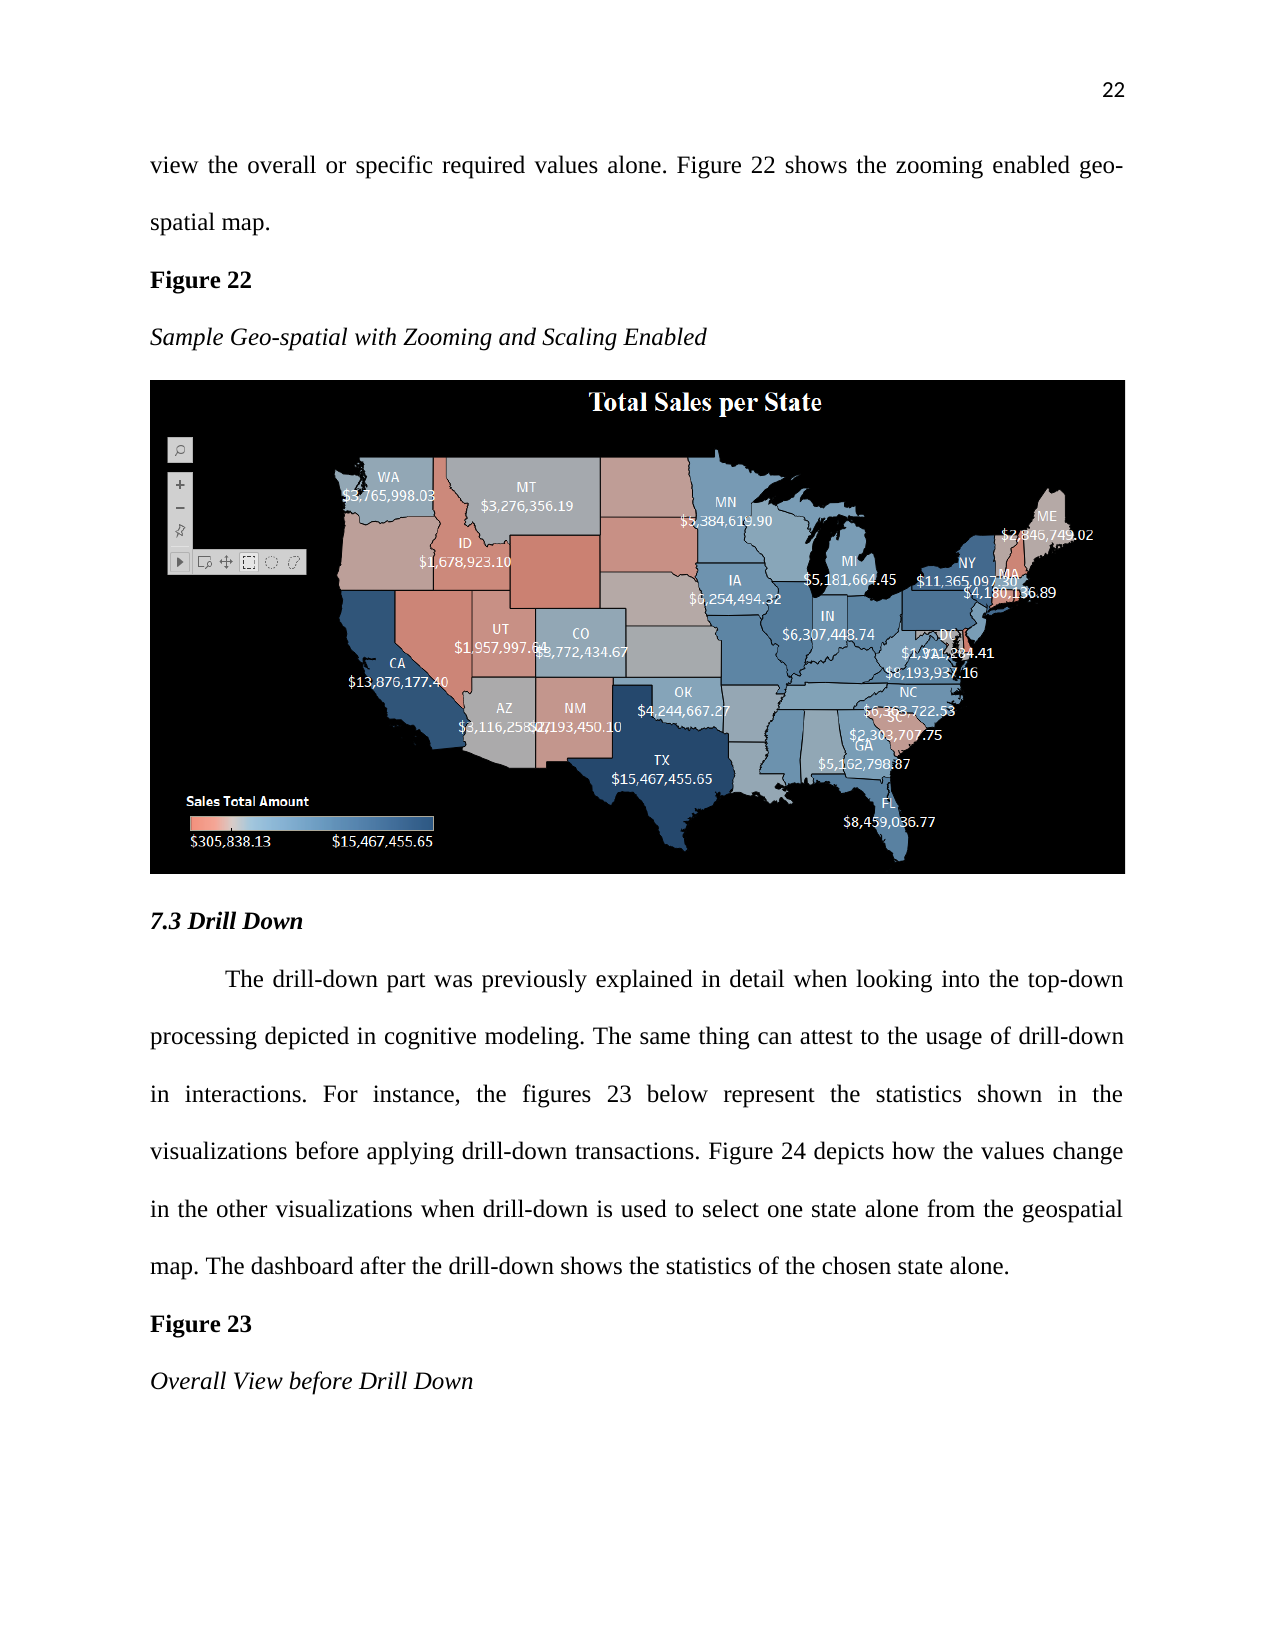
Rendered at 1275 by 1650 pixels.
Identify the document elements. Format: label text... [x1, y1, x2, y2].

text Figure 23 [150, 1309, 1125, 1337]
subtitle 7.3 Drill Down [150, 906, 1125, 935]
text Figure 22 [150, 265, 1125, 294]
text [150, 150, 1125, 236]
text Overall View before Drill Down [150, 1366, 1125, 1395]
picture [150, 380, 1125, 874]
text Sample Geo-spatial with Zooming and Scaling Enabled [150, 322, 1125, 351]
text The drill-down part was previously explained in detail when looking into the top-down processing depicted in cognitive modeling. The same thing can attest to the usage of drill-down in interactions. For instance, the figures 23 below represent the statistics shown in the visualizations before applying drill-down transactions. Figure 24 depicts how the values change in the other visualizations when drill-down is used to select one state alone from the geospatial map. The dashboard after the drill-down shows the statistics of the chosen state alone. [150, 964, 1125, 1280]
